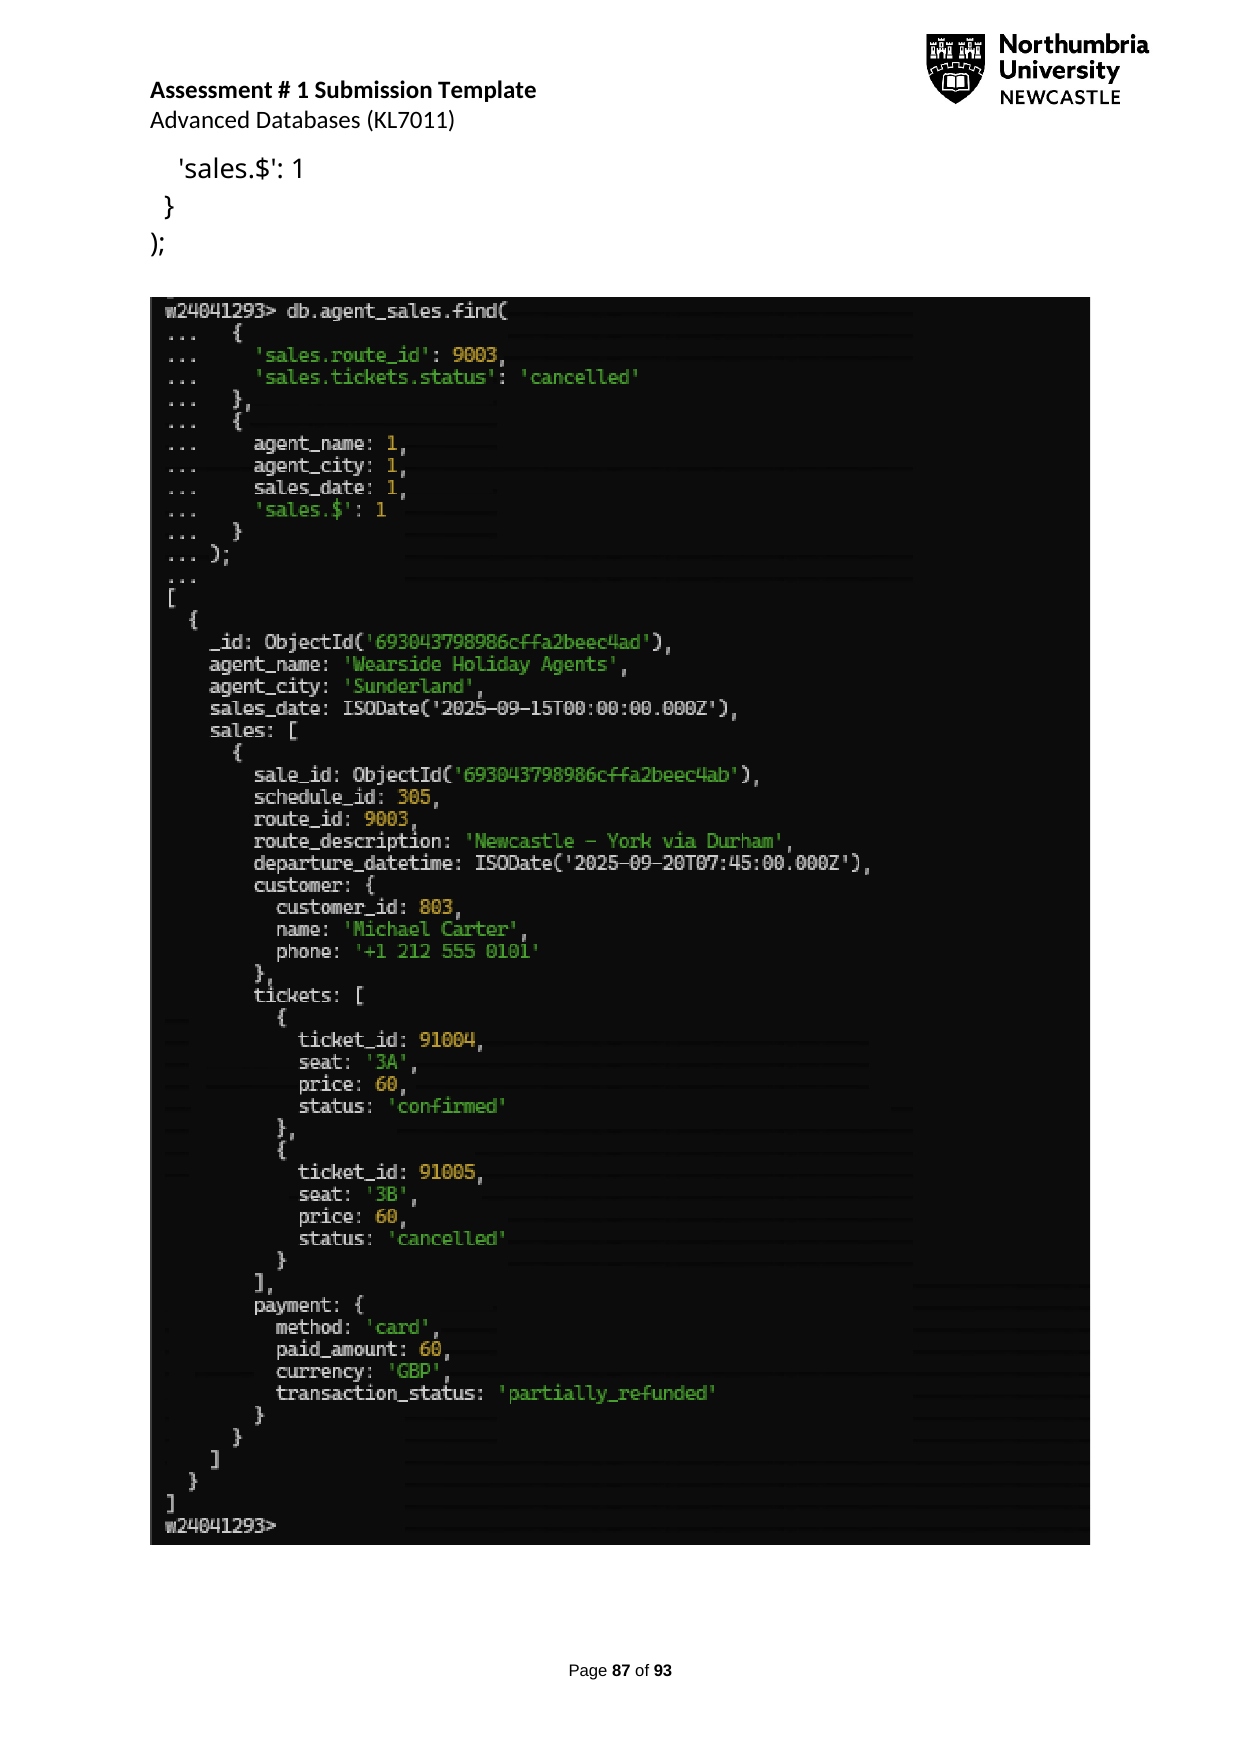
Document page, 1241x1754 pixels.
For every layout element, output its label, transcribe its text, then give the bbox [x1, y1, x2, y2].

picture [150, 297, 1091, 1545]
text ); [150, 224, 1090, 261]
text 'sales.$': 1 [150, 150, 1090, 187]
text } [150, 187, 1090, 224]
picture [898, 6, 1178, 133]
